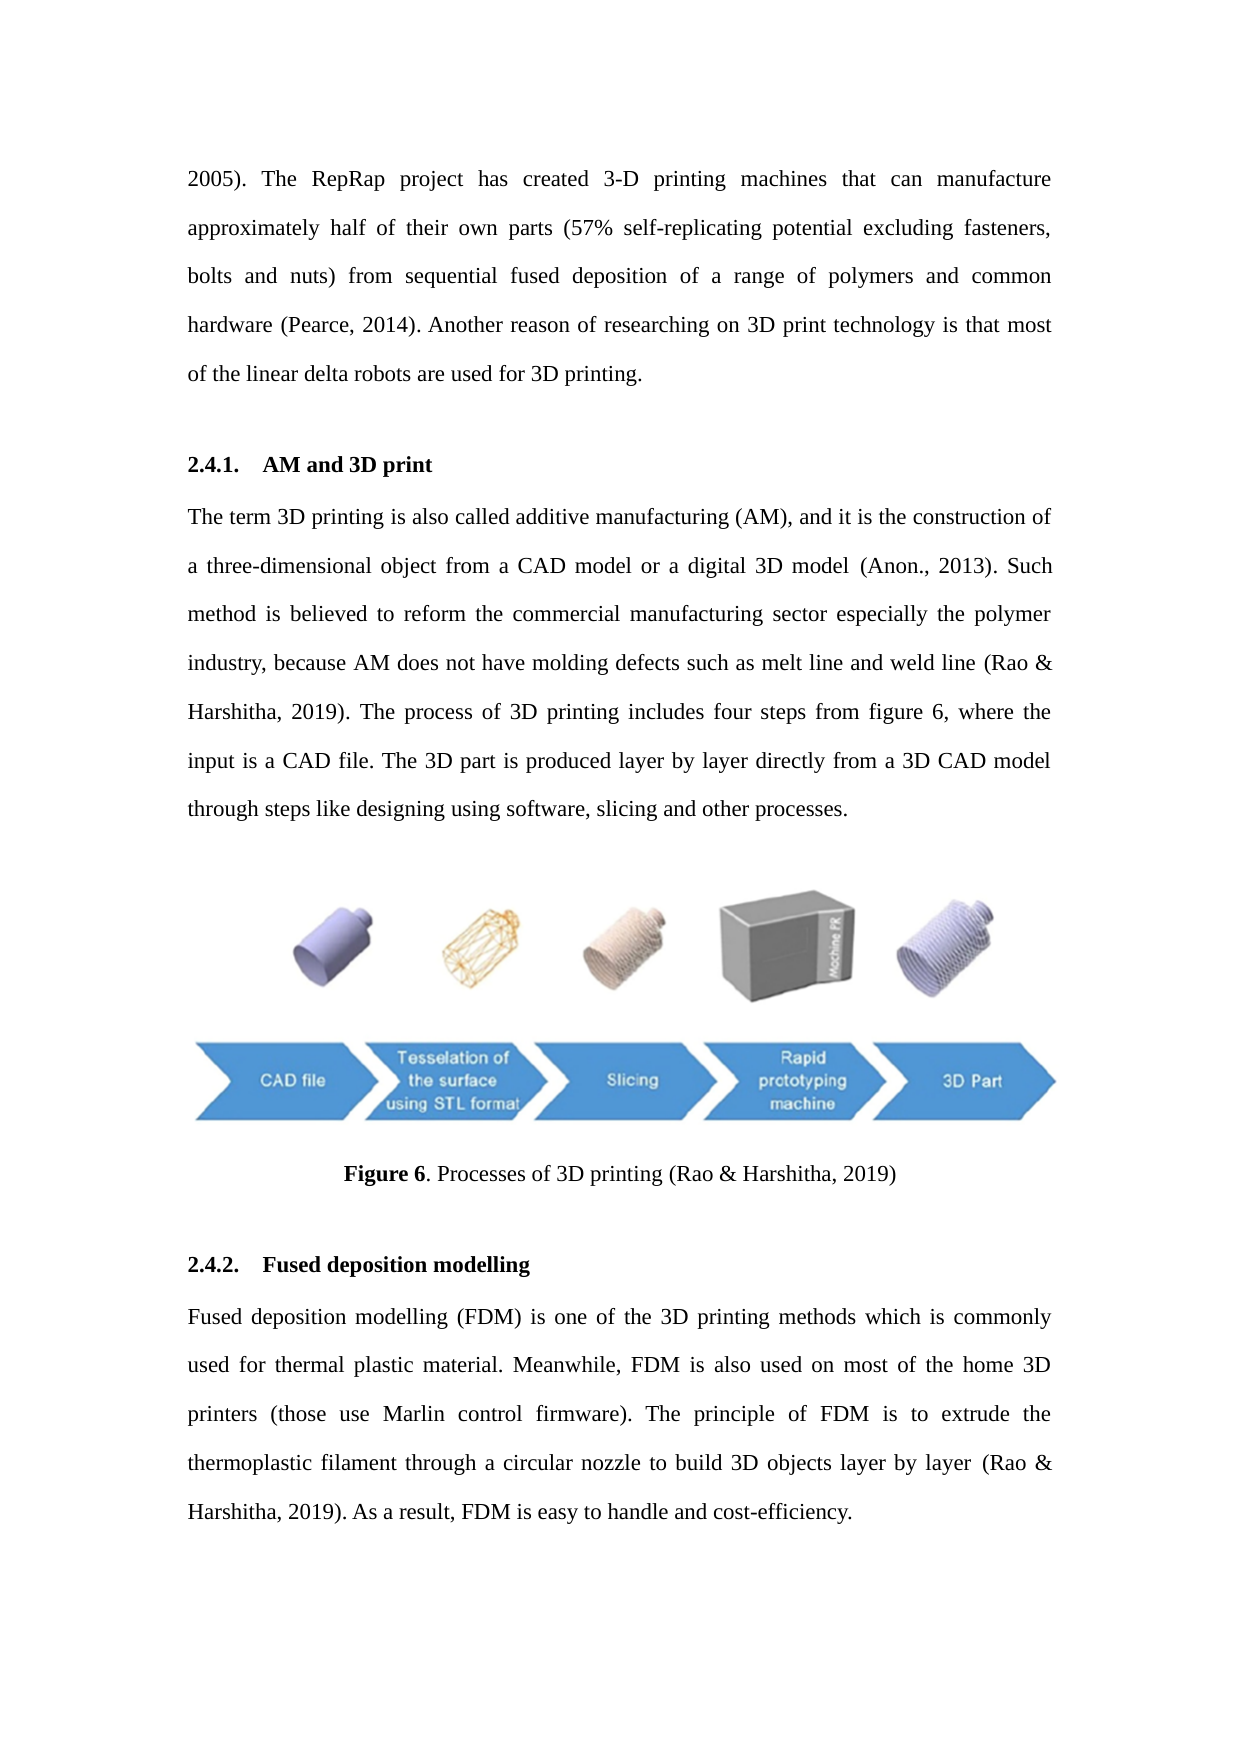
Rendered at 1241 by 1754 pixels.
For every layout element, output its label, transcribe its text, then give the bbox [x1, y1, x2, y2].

subtitle AM and 3D print [187, 448, 1053, 481]
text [187, 162, 1053, 389]
text Figure 6. Processes of 3D printing [187, 1157, 1053, 1189]
text The term 3D printing is also called additive manufacturing (AM), and it is the construction of a three-dimensional object from a CAD model or a digital 3D model . Such method is believed to reform the commercial manufacturing sector especially the polymer industry, because AM does not have molding defects such as melt line and weld line . The process of 3D printing includes four steps from figure 6, where the input is a CAD file. The 3D part is produced layer by layer directly from a 3D CAD model through steps like designing using software, slicing and other processes. [187, 500, 1053, 825]
picture [187, 883, 1061, 1130]
subtitle Fused deposition modelling [187, 1248, 1053, 1281]
text Fused deposition modelling (FDM) is one of the 3D printing methods which is commonly used for thermal plastic material. Meanwhile, FDM is also used on most of the home 3D printers (those use Marlin control firmware). The principle of FDM is to extrude the thermoplastic filament through a circular nozzle to build 3D objects layer by layer . As a result, FDM is easy to handle and cost-efficiency. [187, 1300, 1053, 1527]
